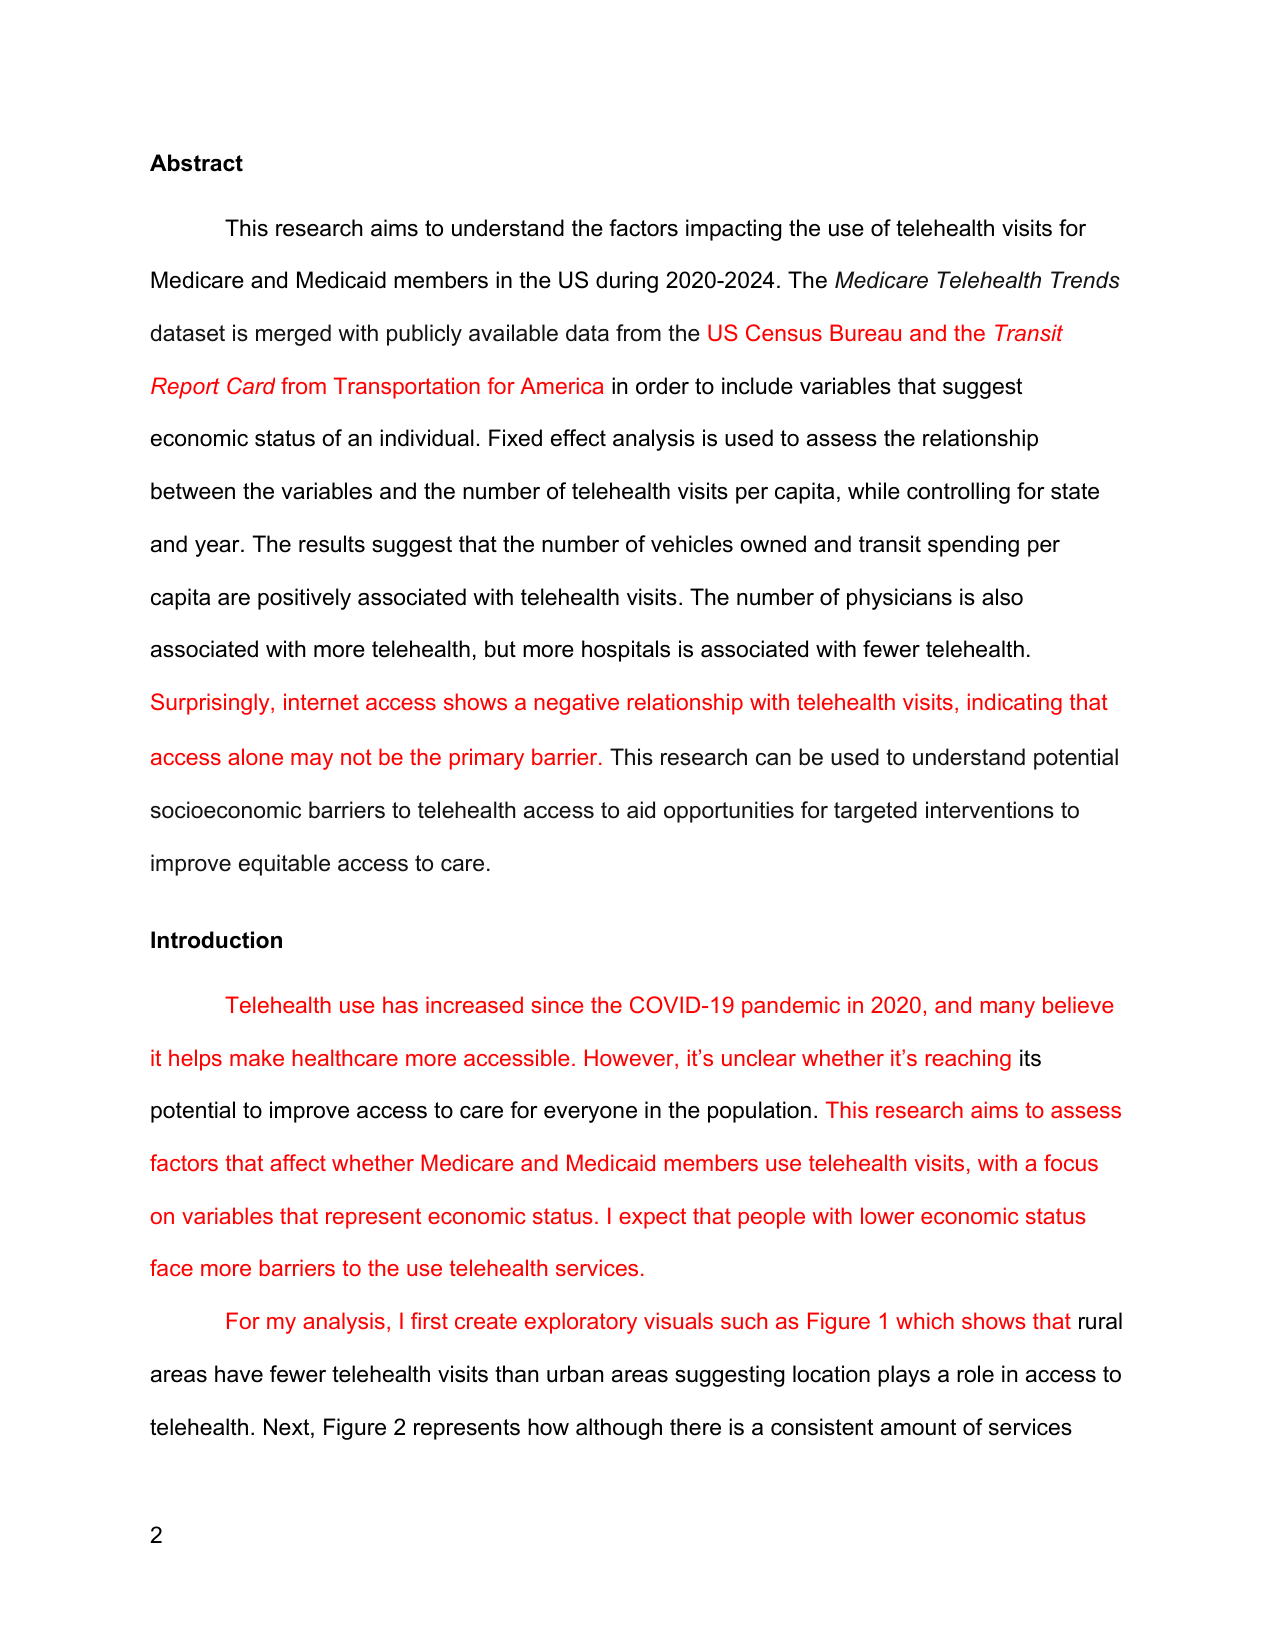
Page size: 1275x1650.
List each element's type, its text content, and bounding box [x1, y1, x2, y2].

text Abstract [150, 150, 1125, 176]
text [150, 1308, 1125, 1440]
text This research aims to understand the factors impacting the use of telehealth visits for Medicare and Medicaid members in the US during 2020-2024. The Medicare Telehealth Trends dataset is merged with publicly available data from the US Census Bureau and the Transit Report Card from Transportation for America in order to include variables that suggest economic status of an individual. Fixed effect analysis is used to assess the relationship between the variables and the number of telehealth visits per capita, while controlling for state and year. The results suggest that the number of vehicles owned and transit spending per capita are positively associated with telehealth visits. The number of physicians is also associated with more telehealth, but more hospitals is associated with fewer telehealth. Surprisingly, internet access shows a negative relationship with telehealth visits, indicating that access alone may not be the primary barrier. This research can be used to understand potential socioeconomic barriers to telehealth access to aid opportunities for targeted interventions to improve equitable access to care. [150, 214, 1125, 876]
text Telehealth use has increased since the COVID-19 pandemic in 2020, and many believe it helps make healthcare more accessible. However, it’s unclear whether it’s reaching its potential to improve access to care for everyone in the population. This research aims to assess factors that affect whether Medicare and Medicaid members use telehealth visits, with a focus on variables that represent economic status. I expect that people with lower economic status face more barriers to the use telehealth services. [150, 992, 1125, 1282]
text Introduction [150, 927, 1125, 954]
